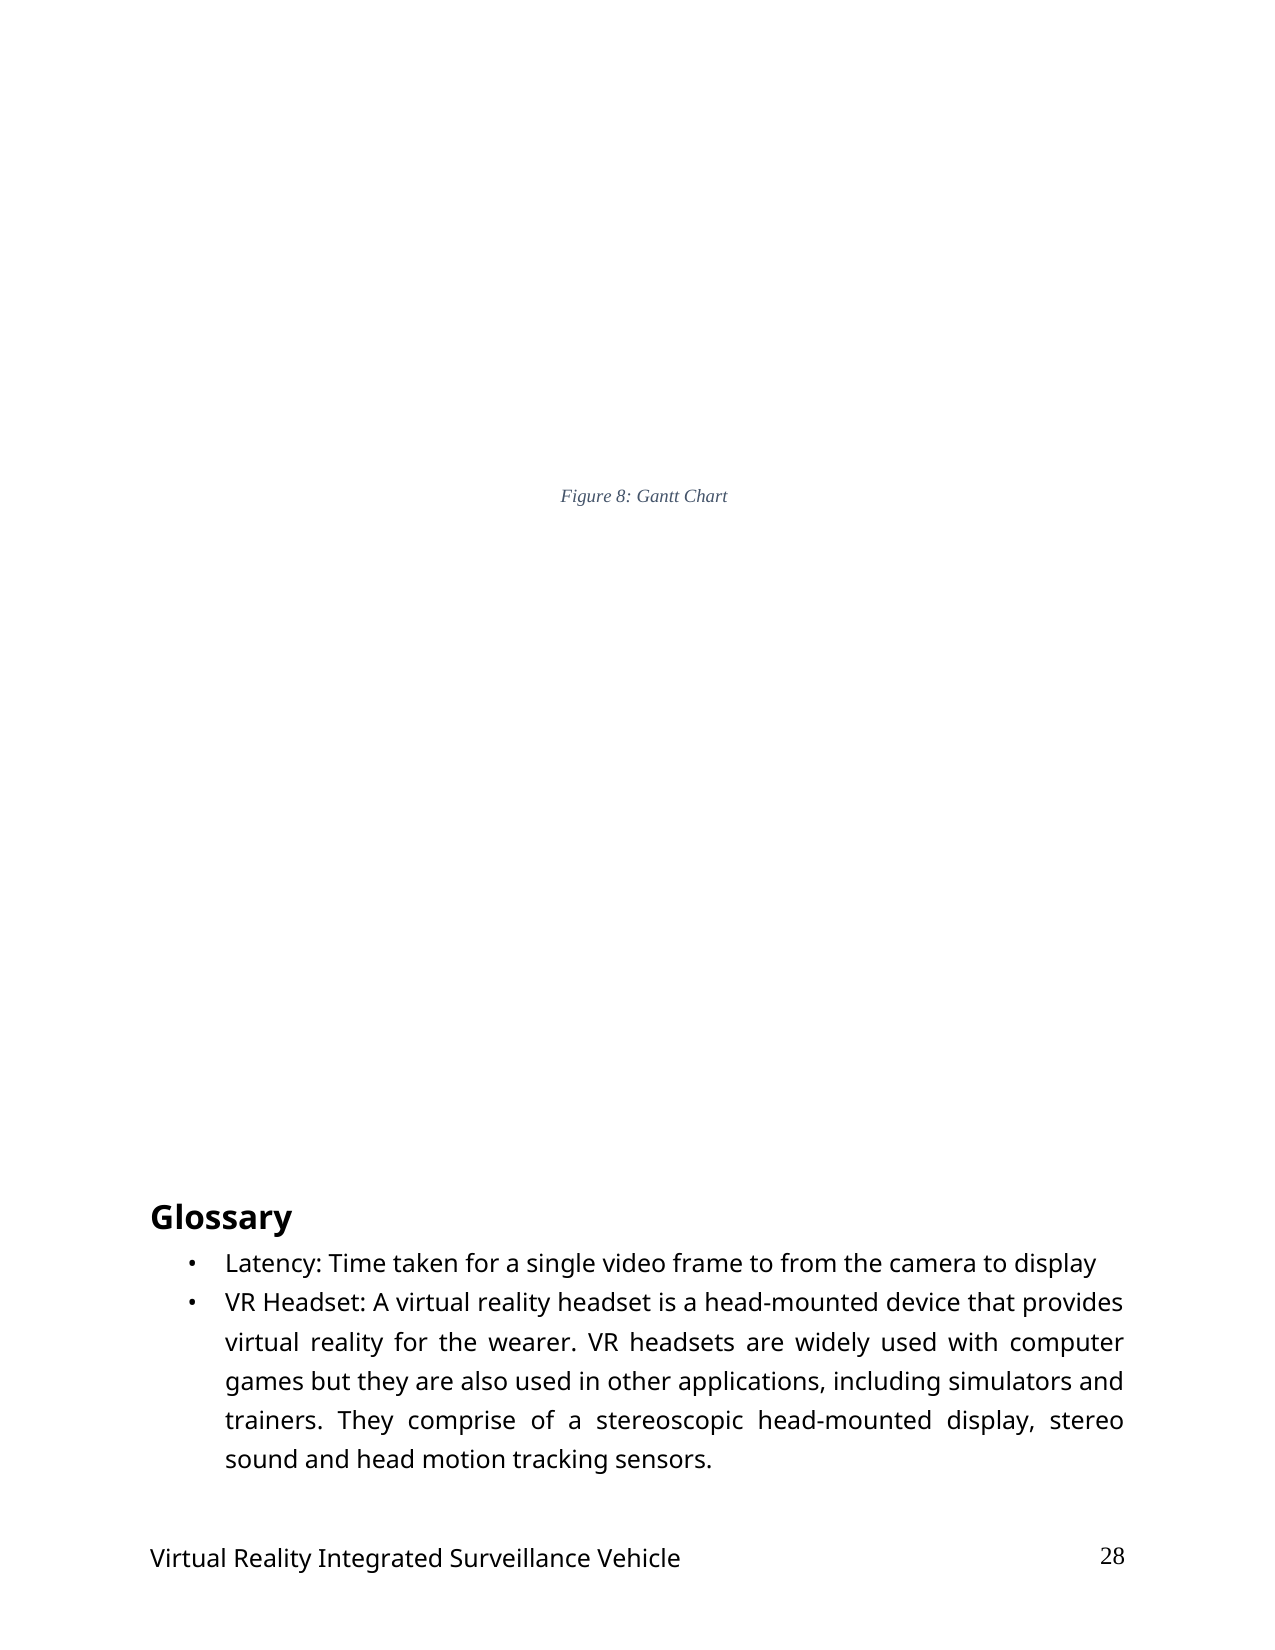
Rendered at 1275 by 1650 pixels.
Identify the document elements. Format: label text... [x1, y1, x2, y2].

text Glossary [150, 1194, 1125, 1239]
list Latency: Time taken for a single video frame to from the camera to display [187, 1246, 1125, 1280]
list VR Headset: A virtual reality headset is a head-mounted device that provides virtual reality for the wearer. VR headsets are widely used with computer games but they are also used in other applications, including simulators and trainers. They comprise of a stereoscopic head-mounted display, stereo sound and head motion tracking sensors. [187, 1285, 1125, 1476]
